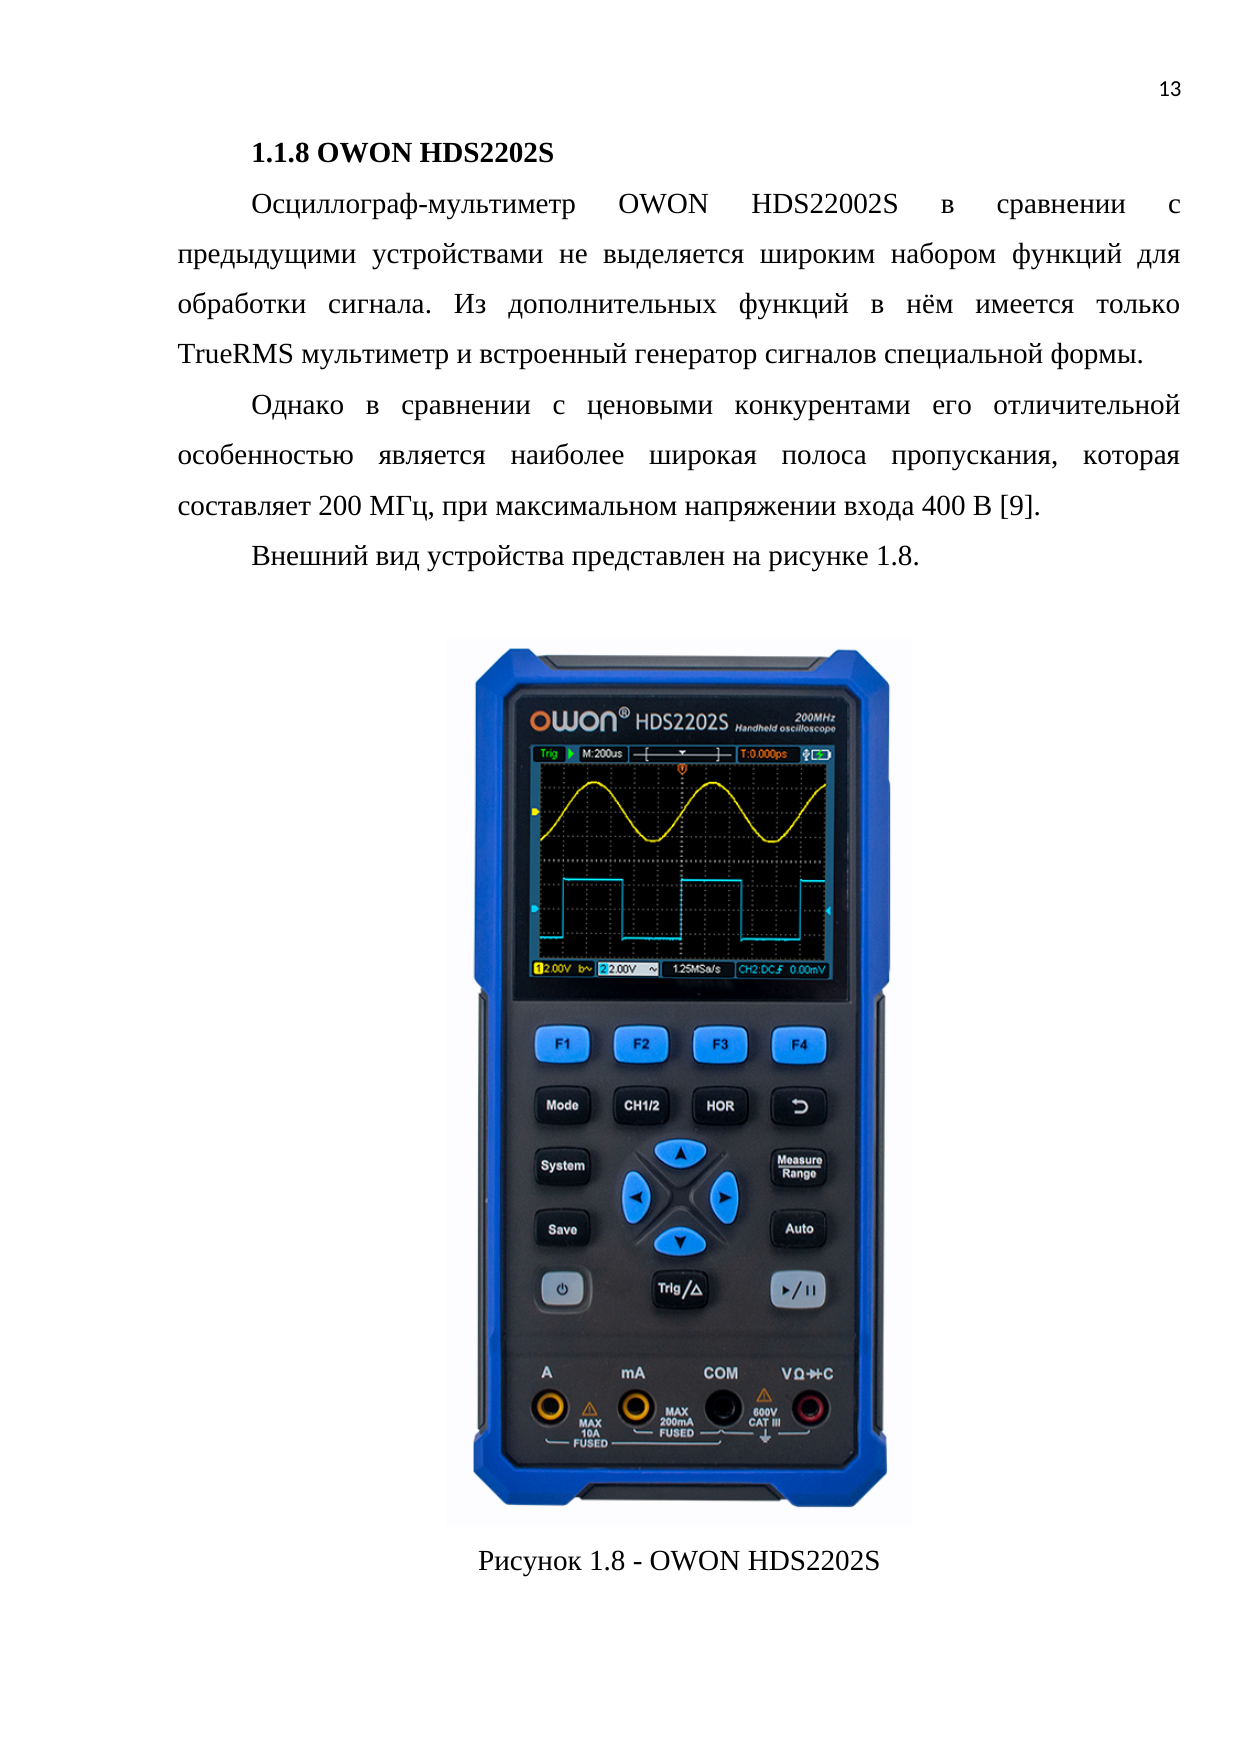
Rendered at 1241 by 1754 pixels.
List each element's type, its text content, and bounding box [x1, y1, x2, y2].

text Осциллограф-мультиметр OWON HDS22002S в сравнении с предыдущими устройствами не выделяется широким набором функций для обработки сигнала. Из дополнительных функций в нём имеется только TrueRMS мультиметр и встроенный генератор сигналов специальной формы. [177, 186, 1181, 370]
text Внешний вид устройства представлен на рисунке 1.8. [177, 538, 1181, 571]
text Рисунок 1.8 - OWON HDS2202S [177, 1543, 1181, 1576]
text 1.1.8 OWON HDS2202S [177, 135, 1181, 169]
text Однако в сравнении с ценовыми конкурентами его отличительной особенностью является наиболее широкая полоса пропускания, которая составляет 200 МГц, при максимальном напряжении входа 400 В [9]. [177, 387, 1181, 521]
picture [446, 638, 912, 1527]
